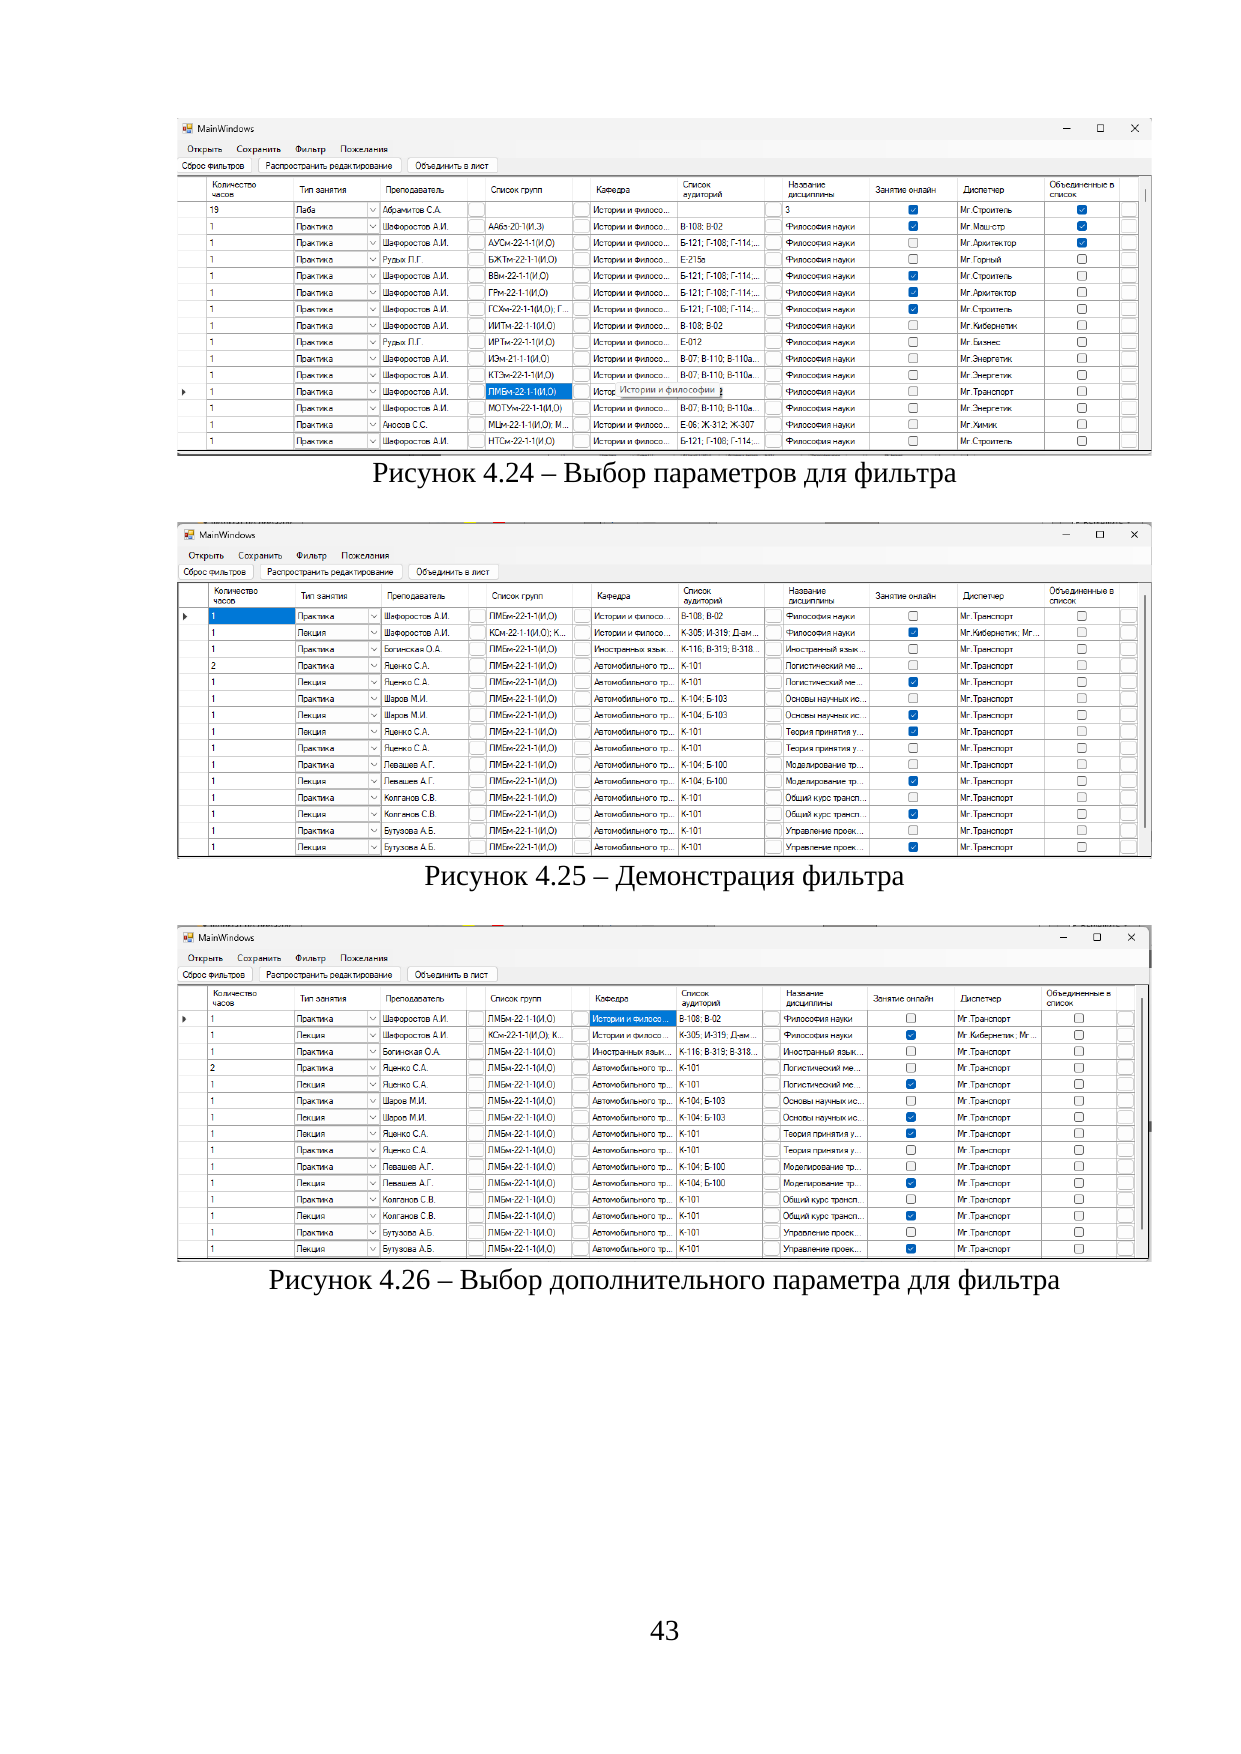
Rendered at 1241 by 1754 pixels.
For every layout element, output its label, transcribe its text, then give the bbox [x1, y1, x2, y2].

text Рисунок 4.26 – Выбор дополнительного параметра для фильтра [177, 1262, 1152, 1295]
picture [177, 925, 1152, 1262]
picture [177, 522, 1152, 859]
picture [177, 118, 1152, 456]
text Рисунок 4.25 – Демонстрация фильтра [177, 859, 1152, 892]
text Рисунок 4.24 – Выбор параметров для фильтра [177, 456, 1152, 489]
